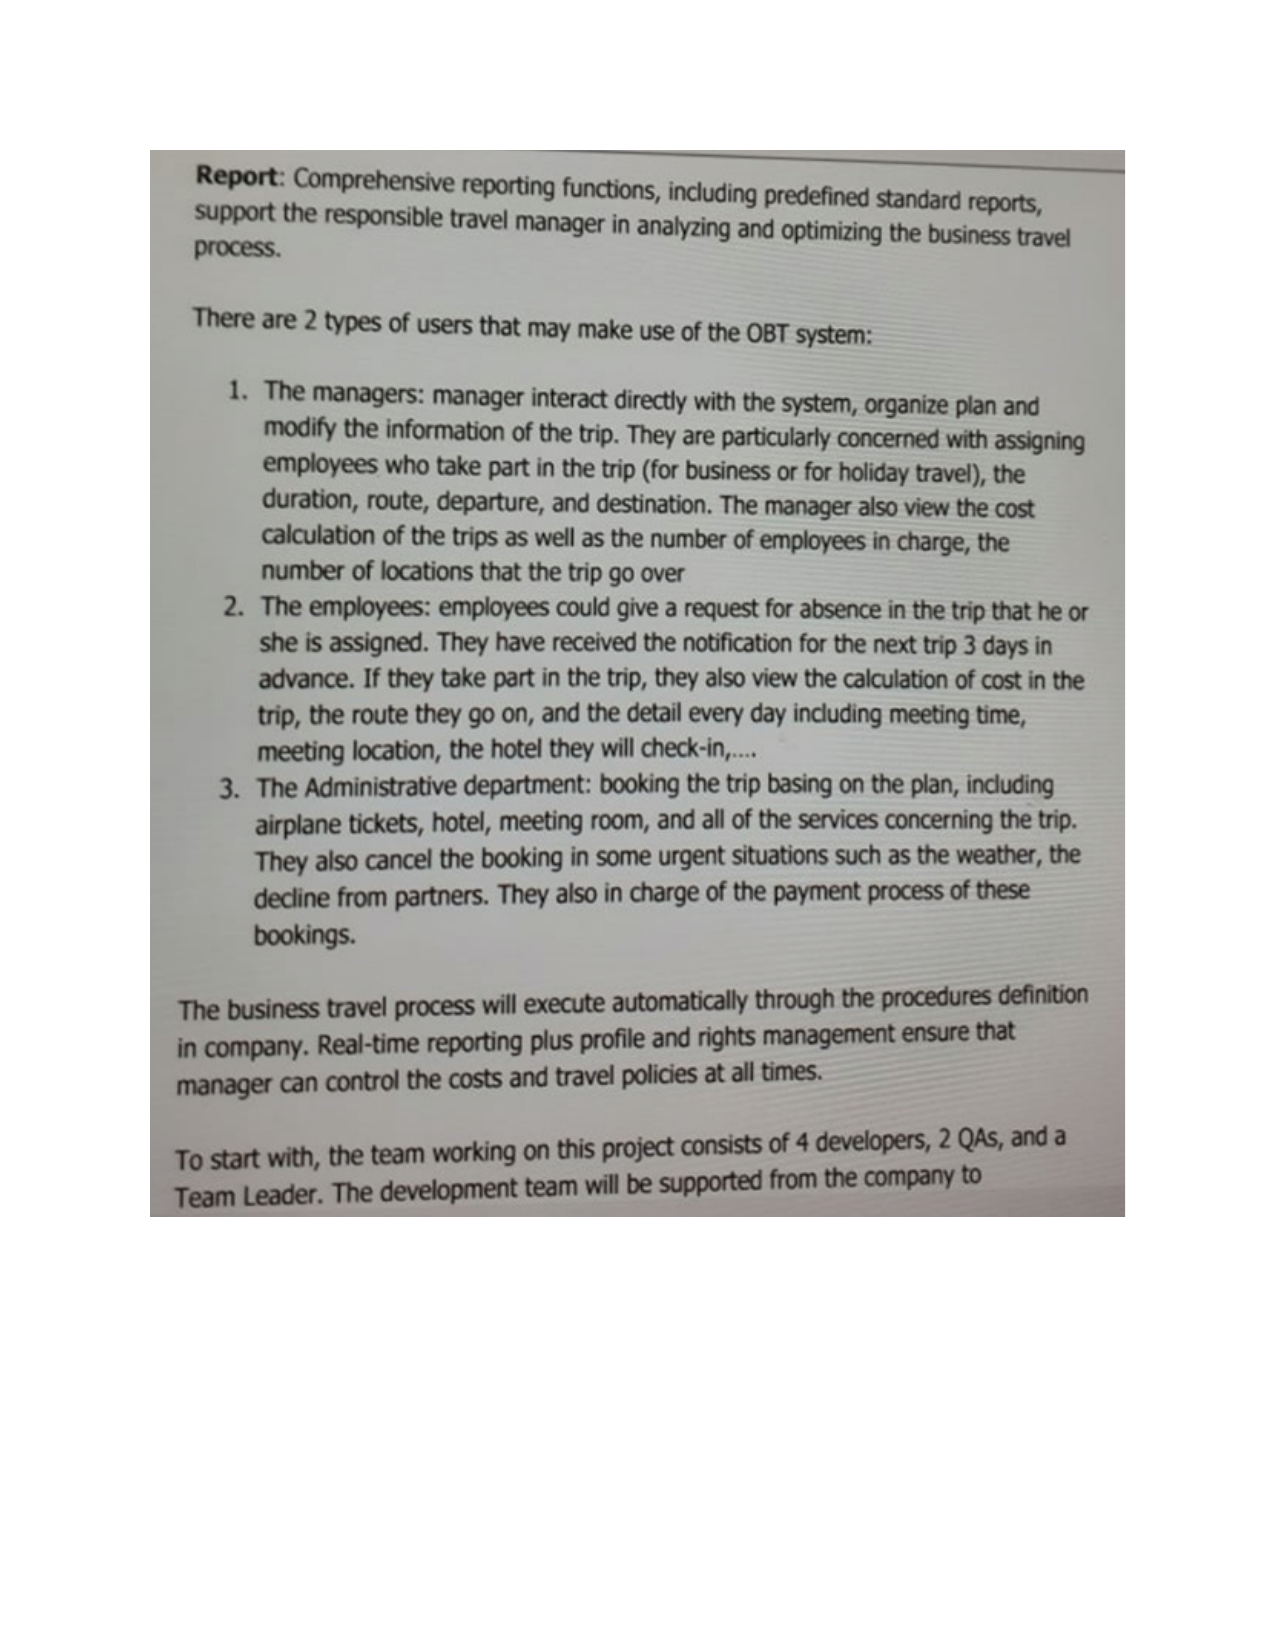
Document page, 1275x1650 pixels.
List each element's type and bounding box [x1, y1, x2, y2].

picture [150, 150, 1125, 1217]
